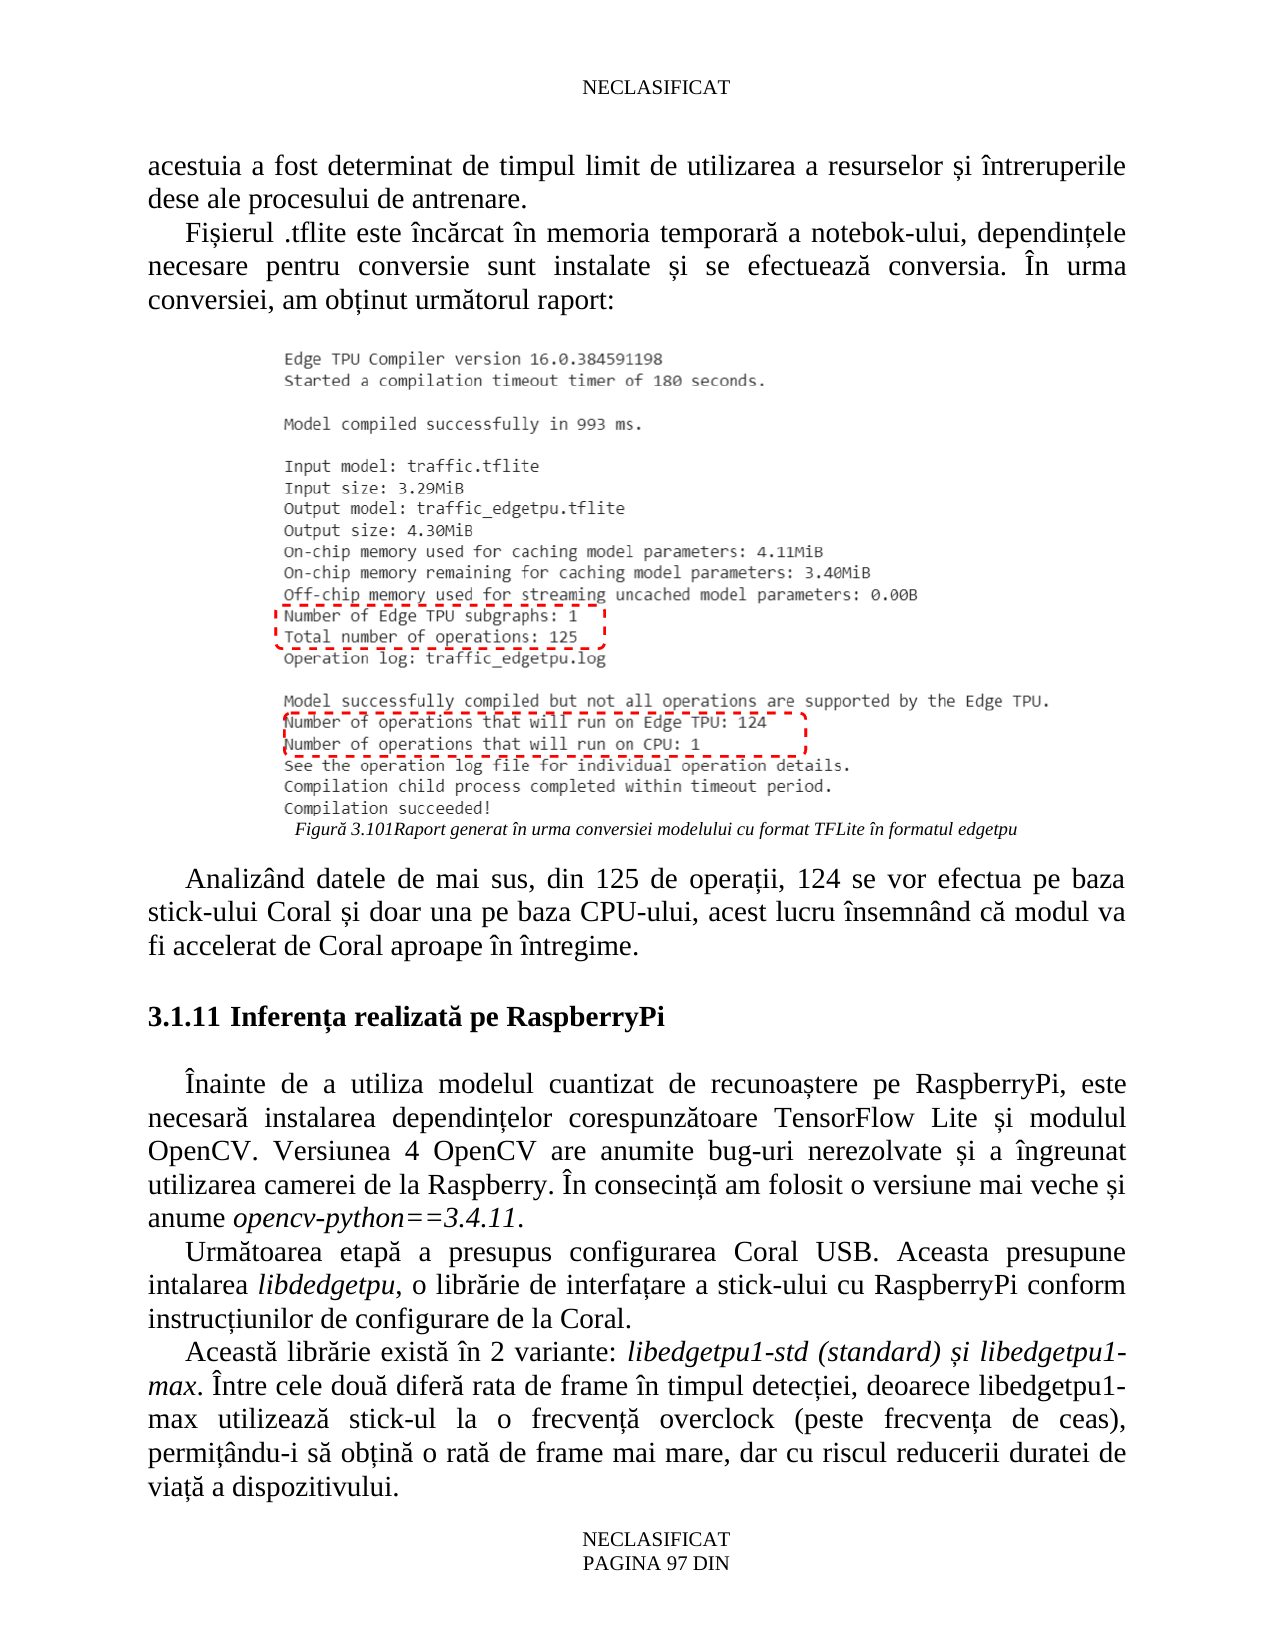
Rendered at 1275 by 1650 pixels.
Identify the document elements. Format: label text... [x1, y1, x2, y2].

picture [261, 348, 1051, 819]
text Această librărie există în 2 variante: libedgetpu1-std (standard) și libedgetpu1-max. Între cele două diferă rata de frame în timpul detecției, deoarece libedgetpu1-max utilizează stick-ul la o frecvență overclock (peste frecvența de ceas), permițându-i să obțină o rată de frame mai mare, dar cu riscul reducerii duratei de viață a dispozitivului. [148, 1334, 1127, 1502]
text Fișierul .tflite este încărcat în memoria temporară a notebok-ului, dependințele necesare pentru conversie sunt instalate și se efectuează conversia. În urma conversiei, am obținut următorul raport: [148, 215, 1127, 315]
text Înainte de a utiliza modelul cuantizat de recunoaștere pe RaspberryPi, este necesară instalarea dependințelor corespunzătoare TensorFlow Lite și modulul OpenCV. Versiunea 4 OpenCV are anumite bug-uri nerezolvate și a îngreunat utilizarea camerei de la Raspberry. În consecință am folosit o versiune mai veche și anume opencv-python==3.4.11. [148, 1066, 1127, 1234]
subtitle Inferența realizată pe RaspberryPi [148, 999, 1127, 1033]
text Următoarea etapă a presupus configurarea Coral USB. Aceasta presupune intalarea libdedgetpu, o librărie de interfațare a stick-ului cu RaspberryPi conform instrucțiunilor de configurare de la Coral. [148, 1234, 1127, 1334]
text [148, 148, 1127, 215]
text Analizând datele de mai sus, din 125 de operații, 124 se vor efectua pe baza stick-ului Coral și doar una pe baza CPU-ului, acest lucru însemnând că modul va fi accelerat de Coral aproape în întregime. [148, 861, 1127, 961]
